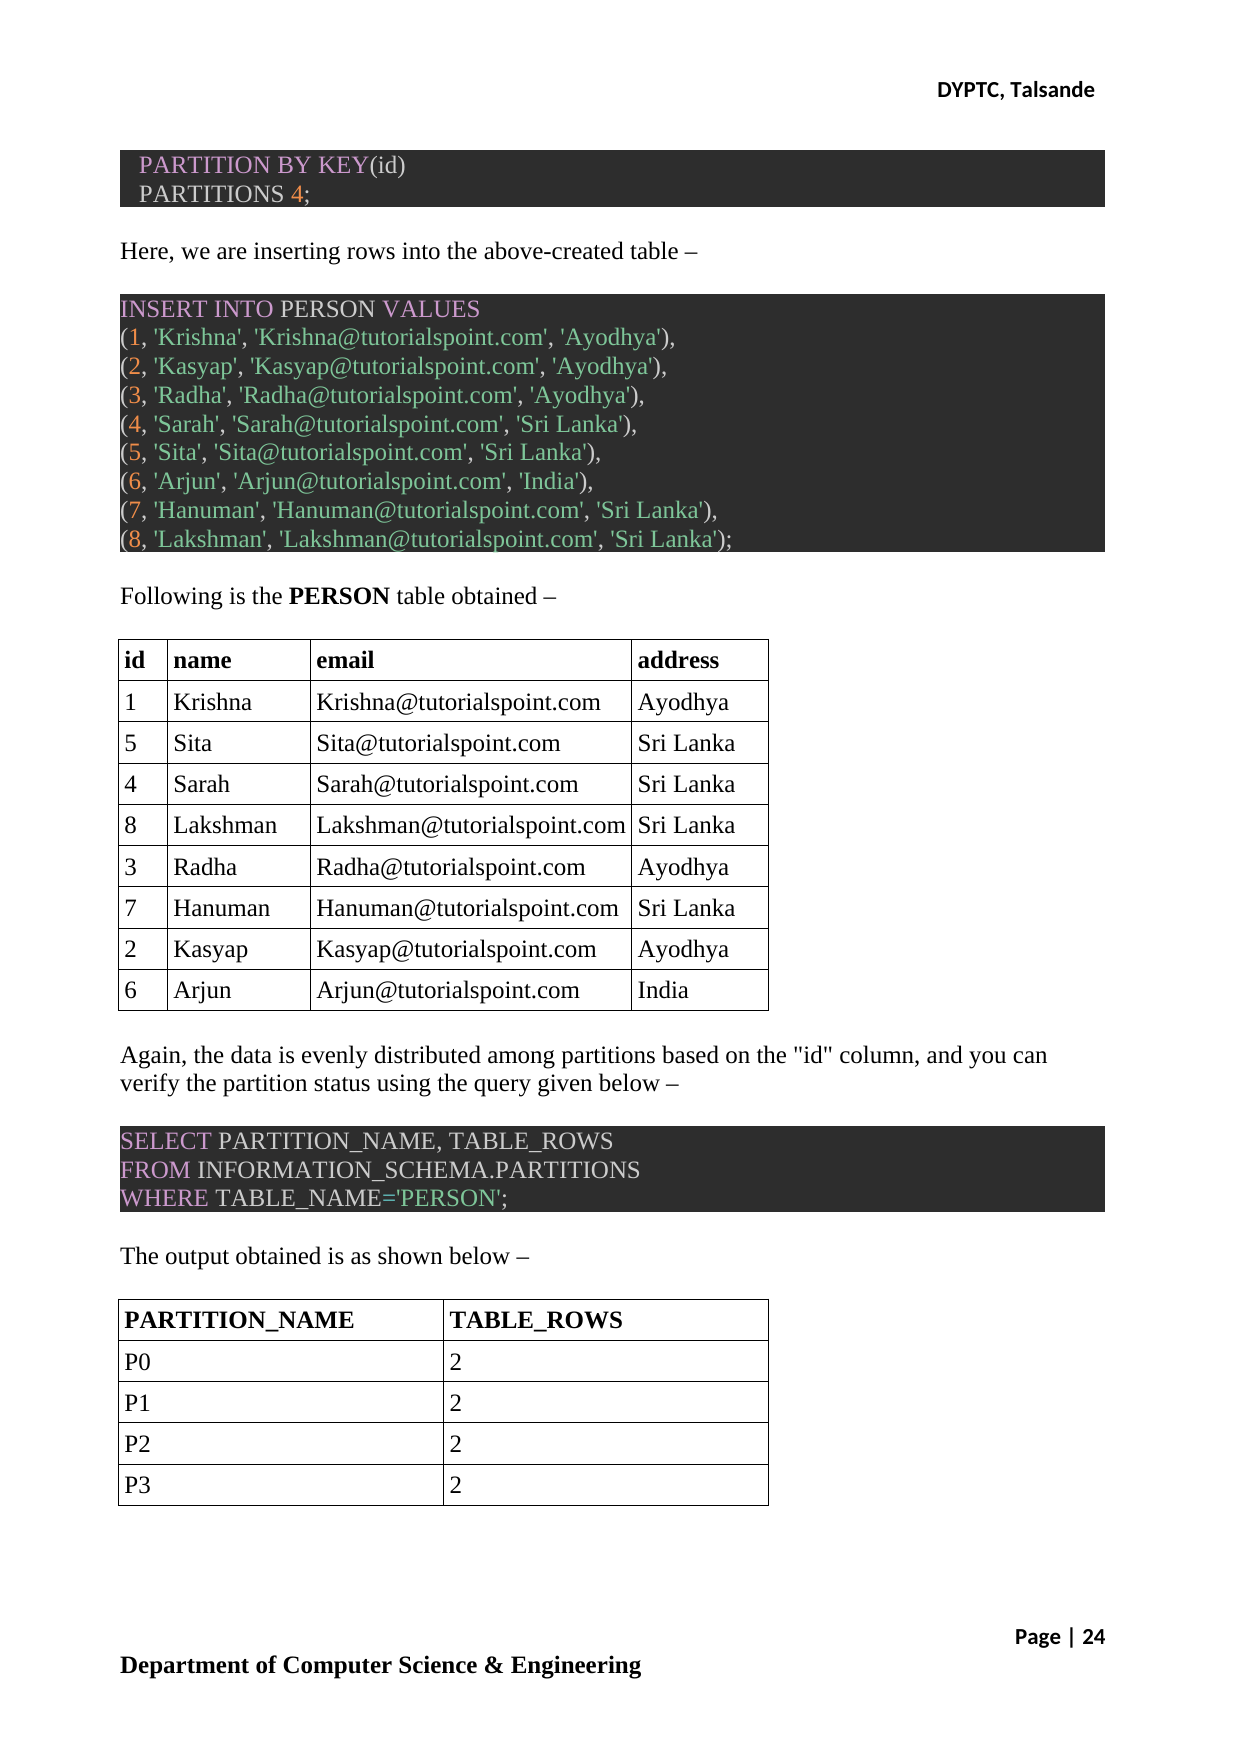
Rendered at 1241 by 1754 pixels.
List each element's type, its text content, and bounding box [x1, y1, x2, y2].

table_cell Lakshman@tutorialspoint.com [311, 805, 631, 845]
table_cell P0 [119, 1341, 443, 1381]
table_cell India [632, 970, 768, 1010]
text Following is the PERSON table obtained – [120, 581, 1105, 610]
text (8, 'Lakshman', 'Lakshman@tutorialspoint.com', 'Sri Lanka'); [120, 524, 1105, 552]
table_cell Lakshman [168, 805, 310, 845]
table_header email [311, 640, 631, 680]
table_cell 2 [444, 1341, 768, 1381]
text (3, 'Radha', 'Radha@tutorialspoint.com', 'Ayodhya'), [120, 380, 1105, 409]
text (4, 'Sarah', 'Sarah@tutorialspoint.com', 'Sri Lanka'), [120, 409, 1105, 437]
table_cell 4 [119, 764, 167, 804]
table_cell Sita [168, 722, 310, 762]
table_cell 3 [119, 846, 167, 886]
table_cell Kasyap [168, 929, 310, 969]
table_cell Hanuman@tutorialspoint.com [311, 887, 631, 927]
text INSERT INTO PERSON VALUES [120, 294, 1105, 322]
table_cell Ayodhya [632, 929, 768, 969]
table_cell Sita@tutorialspoint.com [311, 722, 631, 762]
table_cell Sri Lanka [632, 805, 768, 845]
table_header PARTITION_NAME [119, 1300, 443, 1340]
table_cell 2 [444, 1423, 768, 1463]
text (7, 'Hanuman', 'Hanuman@tutorialspoint.com', 'Sri Lanka'), [120, 495, 1105, 524]
table_cell Sri Lanka [632, 887, 768, 927]
table_cell Ayodhya [632, 846, 768, 886]
text Here, we are inserting rows into the above-created table – [120, 236, 1105, 265]
table_cell 6 [119, 970, 167, 1010]
table_cell 1 [119, 681, 167, 721]
text The output obtained is as shown below – [120, 1241, 1105, 1270]
table_cell P1 [119, 1382, 443, 1422]
table_cell P3 [119, 1465, 443, 1505]
text SELECT PARTITION_NAME, TABLE_ROWS [120, 1126, 1105, 1155]
table_cell 2 [119, 929, 167, 969]
table_header id [119, 640, 167, 680]
text PARTITIONS 4; [120, 179, 1105, 207]
table_cell Ayodhya [632, 681, 768, 721]
table_cell 2 [444, 1382, 768, 1422]
text FROM INFORMATION_SCHEMA.PARTITIONS [120, 1155, 1105, 1183]
table_cell Arjun [168, 970, 310, 1010]
table_cell Krishna [168, 681, 310, 721]
table_cell Sarah@tutorialspoint.com [311, 764, 631, 804]
table_cell Sarah [168, 764, 310, 804]
table_cell 5 [119, 722, 167, 762]
text (2, 'Kasyap', 'Kasyap@tutorialspoint.com', 'Ayodhya'), [120, 351, 1105, 380]
table_cell 7 [119, 887, 167, 927]
table_cell 8 [119, 805, 167, 845]
table_header name [168, 640, 310, 680]
text (5, 'Sita', 'Sita@tutorialspoint.com', 'Sri Lanka'), [120, 437, 1105, 466]
table_cell Sri Lanka [632, 764, 768, 804]
table_cell Sri Lanka [632, 722, 768, 762]
table_header address [632, 640, 768, 680]
table_cell P2 [119, 1423, 443, 1463]
table_cell Kasyap@tutorialspoint.com [311, 929, 631, 969]
table_cell Krishna@tutorialspoint.com [311, 681, 631, 721]
table_cell Hanuman [168, 887, 310, 927]
table_cell Radha@tutorialspoint.com [311, 846, 631, 886]
table_cell Radha [168, 846, 310, 886]
text Again, the data is evenly distributed among partitions based on the "id" column, and you can verify the partition status using the query given below – [120, 1040, 1105, 1097]
text (6, 'Arjun', 'Arjun@tutorialspoint.com', 'India'), [120, 466, 1105, 495]
text PARTITION BY KEY(id) [120, 150, 1105, 179]
table_cell 2 [444, 1465, 768, 1505]
table_header TABLE_ROWS [444, 1300, 768, 1340]
text WHERE TABLE_NAME='PERSON'; [120, 1183, 1105, 1212]
table_cell Arjun@tutorialspoint.com [311, 970, 631, 1010]
text (1, 'Krishna', 'Krishna@tutorialspoint.com', 'Ayodhya'), [120, 322, 1105, 351]
